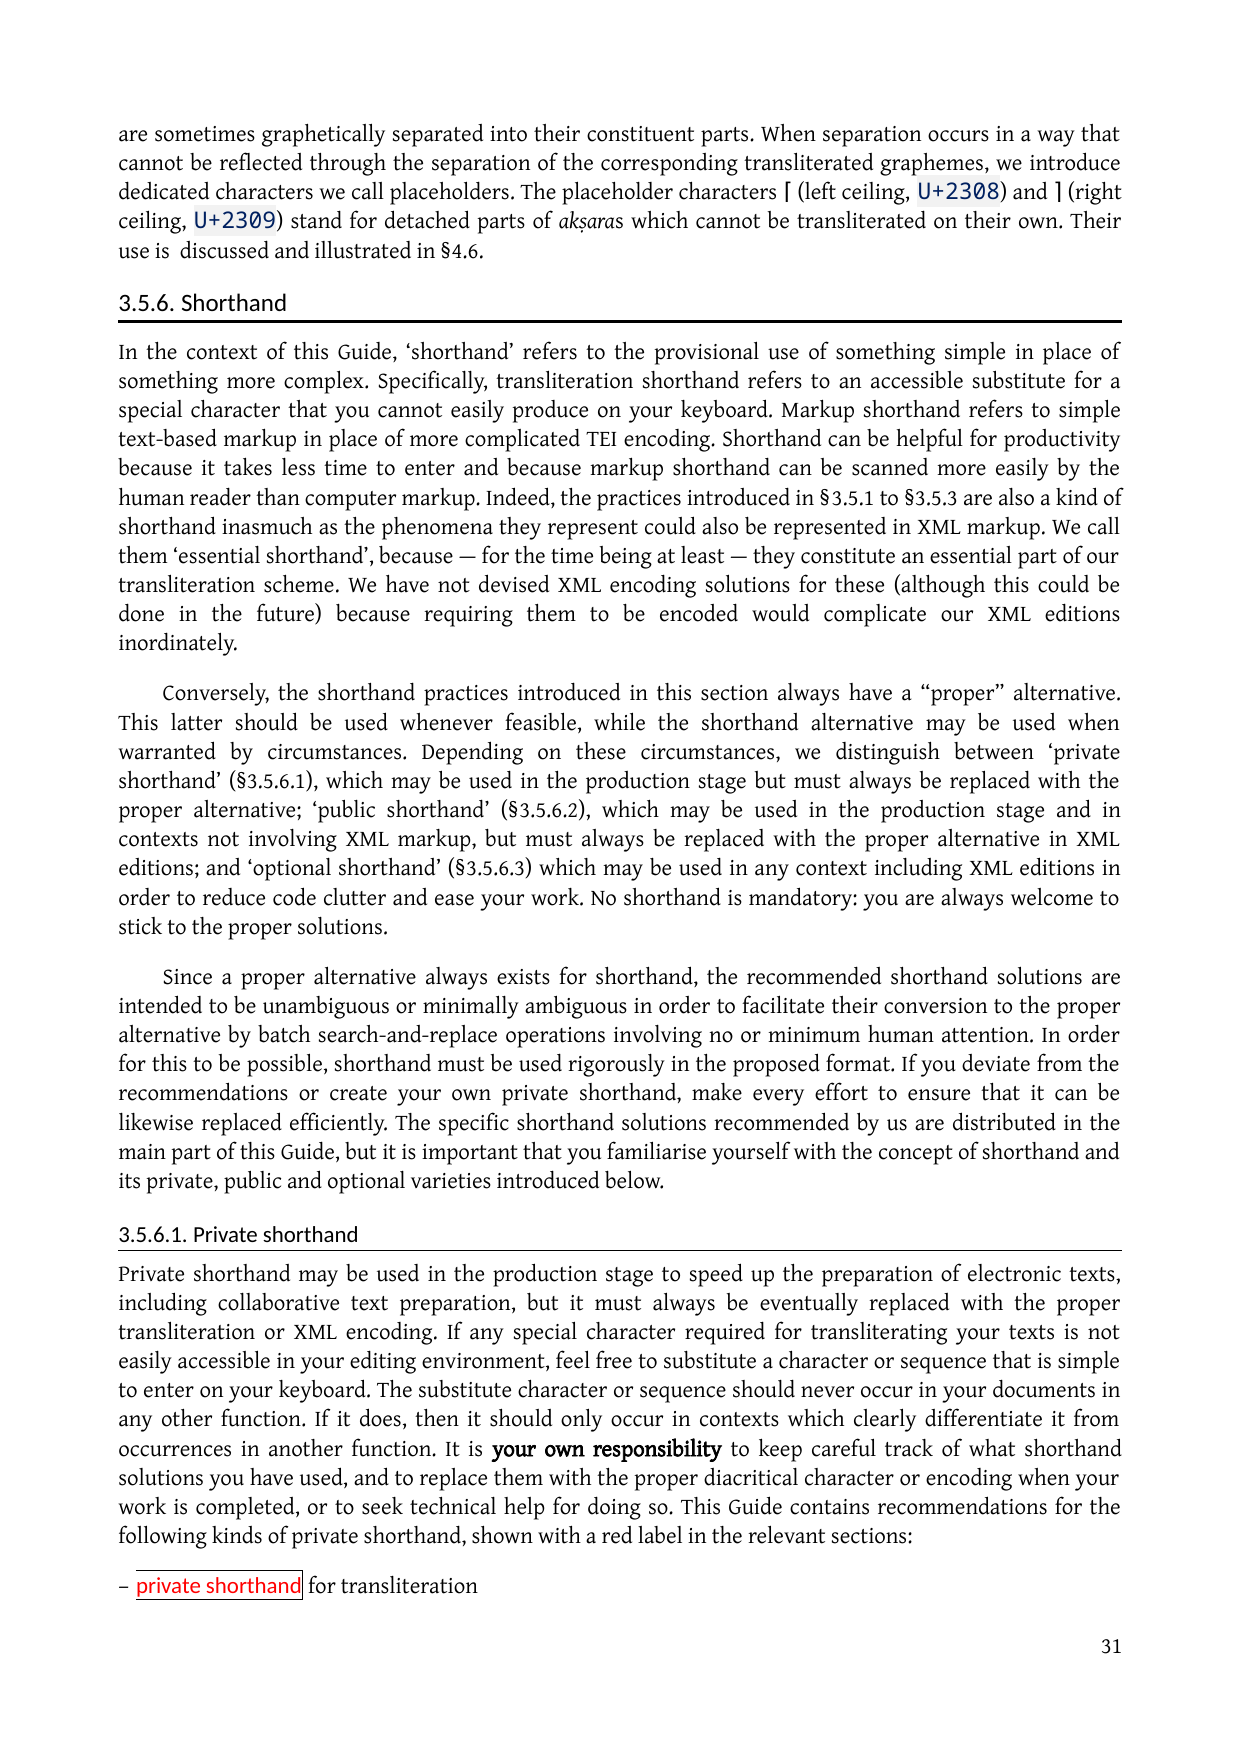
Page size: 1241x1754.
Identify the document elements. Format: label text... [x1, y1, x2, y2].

list private shorthand for transliteration [118, 1570, 302, 1599]
text Conversely, the shorthand practices introduced in this section always have a “proper” alternative. This latter should be used whenever feasible, while the shorthand alternative may be used when warranted by circumstances. Depending on these circumstances, we distinguish between ‘private shorthand’ (§3.5.6.1), which may be used in the production stage but must always be replaced with the proper alternative; ‘public shorthand’ (§3.5.6.2), which may be used in the production stage and in contexts not involving XML markup, but must always be replaced with the proper alternative in XML editions; and ‘optional shorthand’ (§3.5.6.3) which may be used in any context including XML editions in order to reduce code clutter and ease your work. No shorthand is mandatory: you are always welcome to stick to the proper solutions. [118, 677, 1122, 940]
text In the context of this Guide, ‘shorthand’ refers to the provisional use of something simple in place of something more complex. Specifically, transliteration shorthand refers to an accessible substitute for a special character that you cannot easily produce on your keyboard. Markup shorthand refers to simple text-based markup in place of more complicated TEI encoding. Shorthand can be helpful for productivity because it takes less time to enter and because markup shorthand can be scanned more easily by the human reader than computer markup. Indeed, the practices introduced in §3.5.1 to §3.5.3 are also a kind of shorthand inasmuch as the phenomena they represent could also be represented in XML markup. We call them ‘essential shorthand’, because — for the time being at least — they constitute an essential part of our transliteration scheme. We have not devised XML encoding solutions for these (although this could be done in the future) because requiring them to be encoded would complicate our XML editions inordinately. [118, 336, 1122, 657]
text Private shorthand may be used in the production stage to speed up the preparation of electronic texts, including collaborative text preparation, but it must always be eventually replaced with the proper transliteration or XML encoding. If any special character required for transliterating your texts is not easily accessible in your editing environment, feel free to substitute a character or sequence that is simple to enter on your keyboard. The substitute character or sequence should never occur in your documents in any other function. If it does, then it should only occur in contexts which clearly differentiate it from occurrences in another function. It is your own responsibility to keep careful track of what shorthand solutions you have used, and to replace them with the proper diacritical character or encoding when your work is completed, or to seek technical help for doing so. This Guide contains recommendations for the following kinds of private shorthand, shown with a red label in the relevant sections: [118, 1258, 1122, 1549]
subtitle Private shorthand [118, 1219, 1122, 1250]
text Since a proper alternative always exists for shorthand, the recommended shorthand solutions are intended to be unambiguous or minimally ambiguous in order to facilitate their conversion to the proper alternative by batch search-and-replace operations involving no or minimum human attention. In order for this to be possible, shorthand must be used rigorously in the proposed format. If you deviate from the recommendations or create your own private shorthand, make every effort to ensure that it can be likewise replaced efficiently. The specific shorthand solutions recommended by us are distributed in the main part of this Guide, but it is important that you familiarise yourself with the concept of shorthand and its private, public and optional varieties introduced below. [118, 961, 1122, 1194]
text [118, 118, 1122, 264]
subtitle Shorthand [118, 285, 1122, 320]
list private shorthand for transliteration [303, 1570, 1122, 1599]
